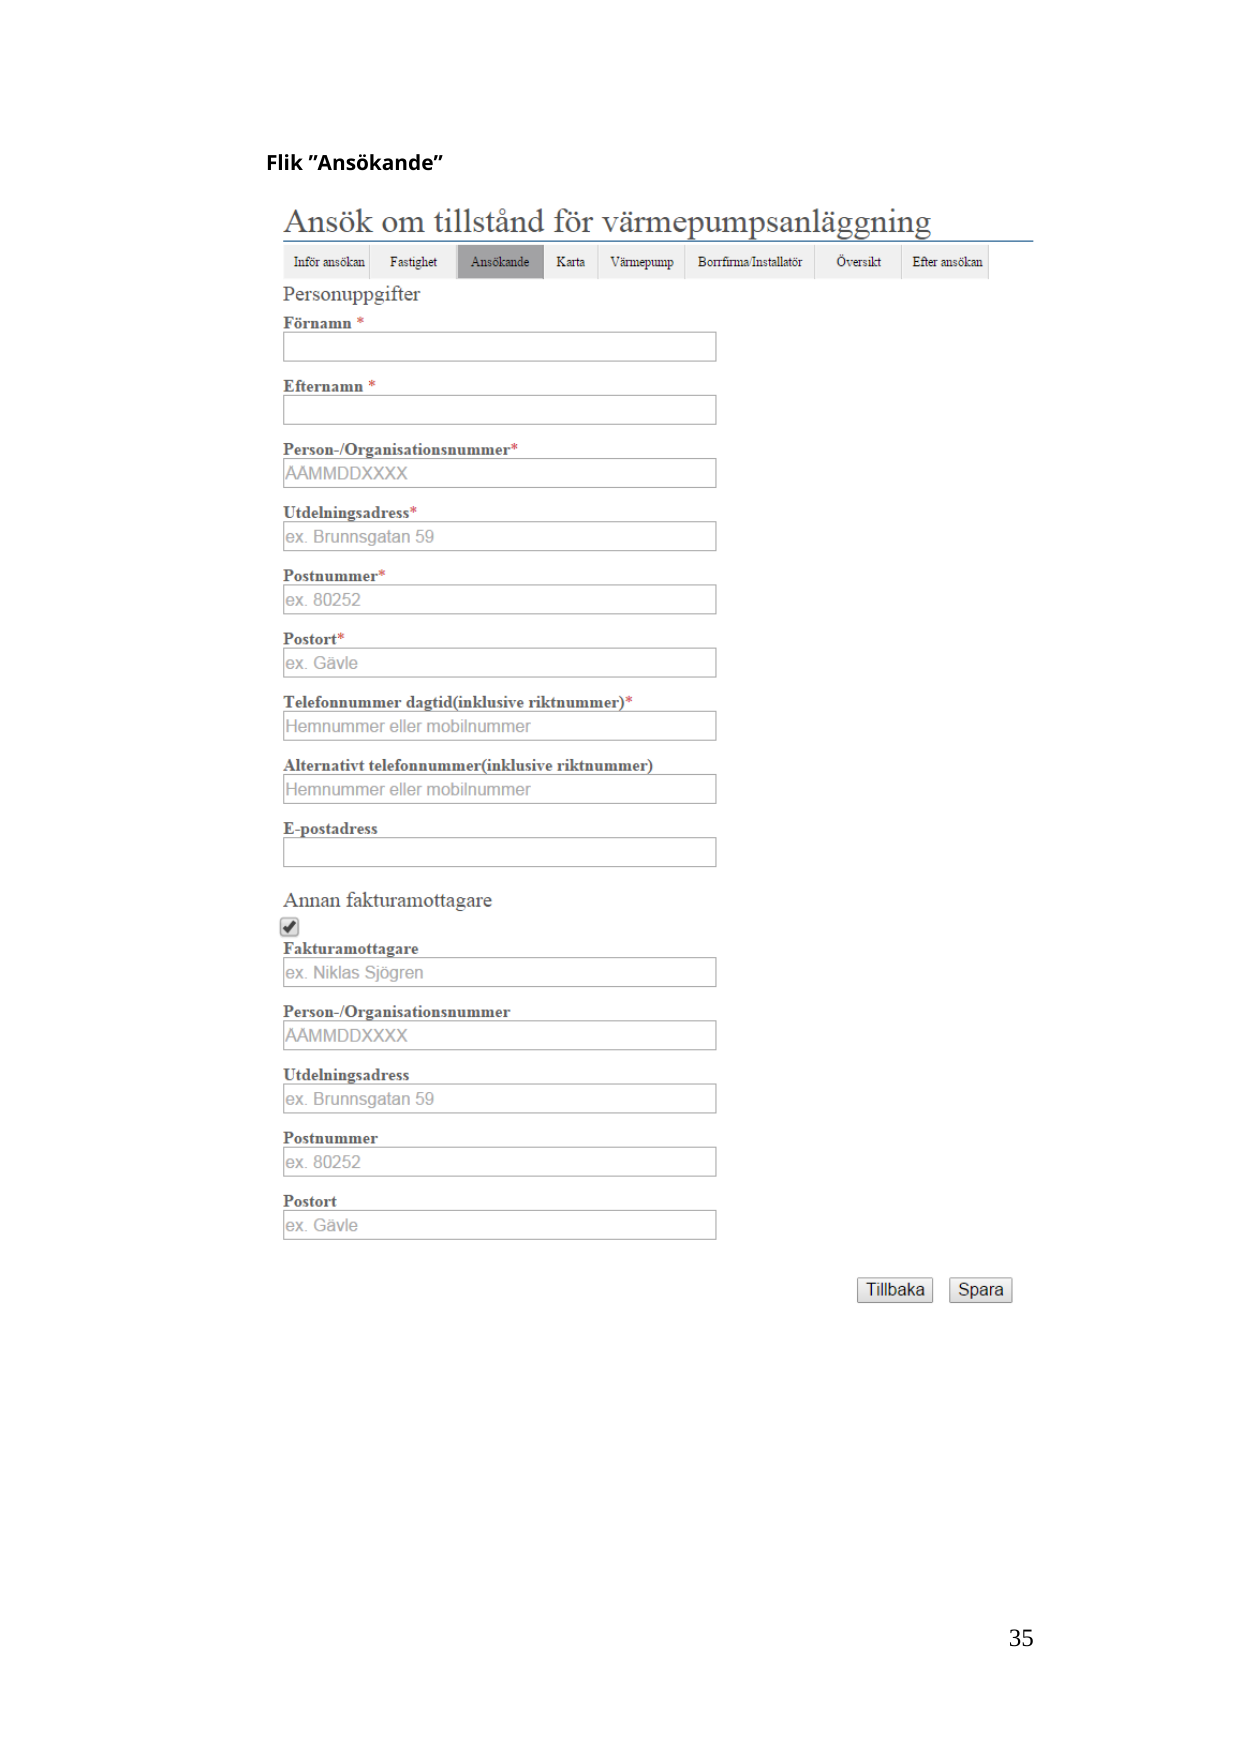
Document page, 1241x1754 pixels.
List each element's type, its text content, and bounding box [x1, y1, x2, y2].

text Flik ”Ansökande” [266, 148, 1033, 176]
picture [265, 201, 1034, 1317]
